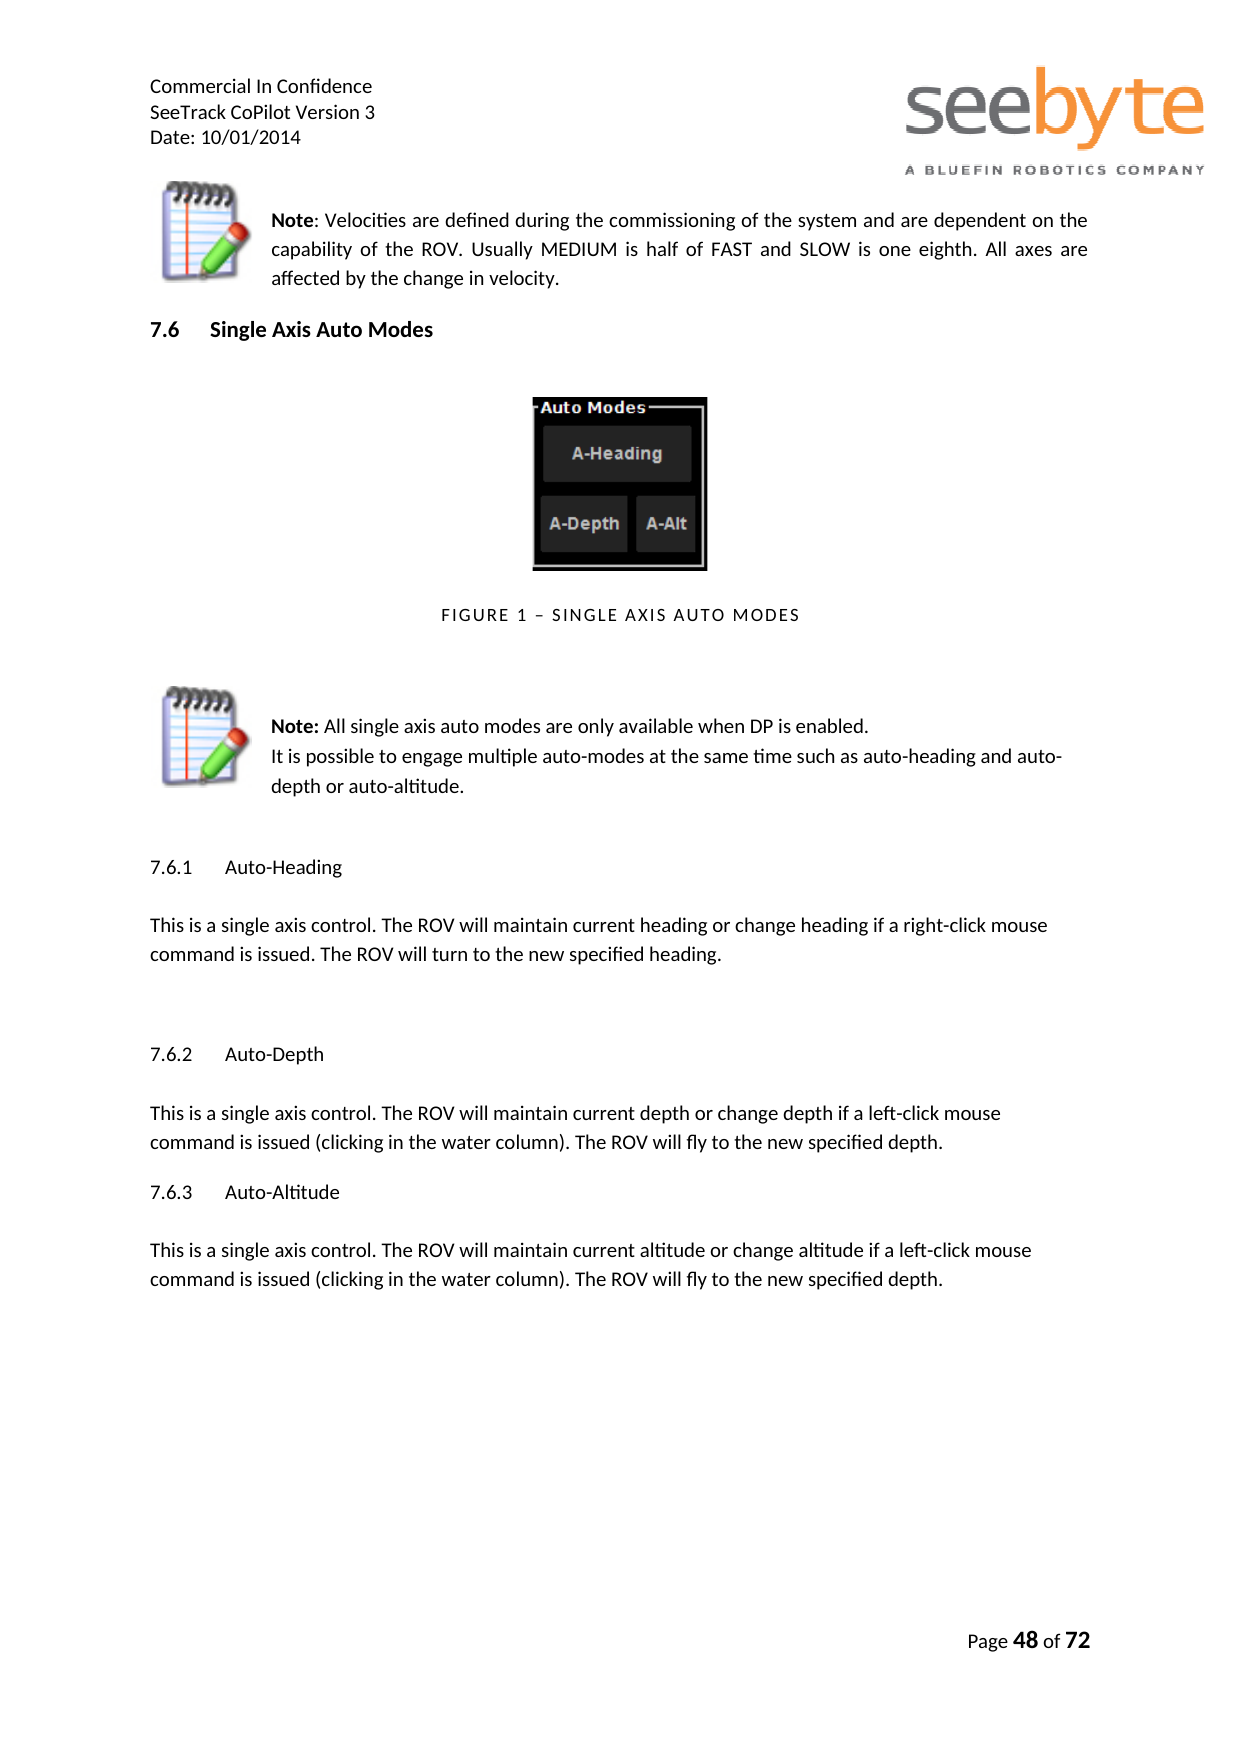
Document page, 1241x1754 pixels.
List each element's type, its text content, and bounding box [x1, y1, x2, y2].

text Note: All single axis auto modes are only available when DP is enabled. [252, 713, 1090, 738]
text This is a single axis control. The ROV will maintain current altitude or change altitude if a left-click mouse command is issued (clicking in the water column). The ROV will fly to the new specified depth. [150, 1237, 1090, 1292]
text Note: Velocities are defined during the commissioning of the system and are dependent on the capability of the ROV. Usually MEDIUM is half of FAST and SLOW is one eighth. All axes are affected by the change in velocity. [150, 207, 1090, 291]
text This is a single axis control. The ROV will maintain current heading or change heading if a right-click mouse command is issued. The ROV will turn to the new specified heading. [150, 912, 1090, 967]
subtitle Single Axis Auto Modes [150, 315, 1090, 343]
subtitle Auto-Depth [150, 1042, 1090, 1067]
picture [532, 397, 708, 571]
picture [150, 686, 252, 788]
text It is possible to engage multiple auto-modes at the same time such as auto-heading and auto-depth or auto-altitude. [150, 743, 1090, 799]
text This is a single axis control. The ROV will maintain current depth or change depth if a left-click mouse command is issued (clicking in the water column). The ROV will fly to the new specified depth. [150, 1100, 1090, 1154]
picture [150, 181, 253, 283]
picture [896, 58, 1213, 181]
subtitle Auto-Heading [150, 854, 1090, 879]
subtitle Auto-Altitude [150, 1179, 1090, 1204]
